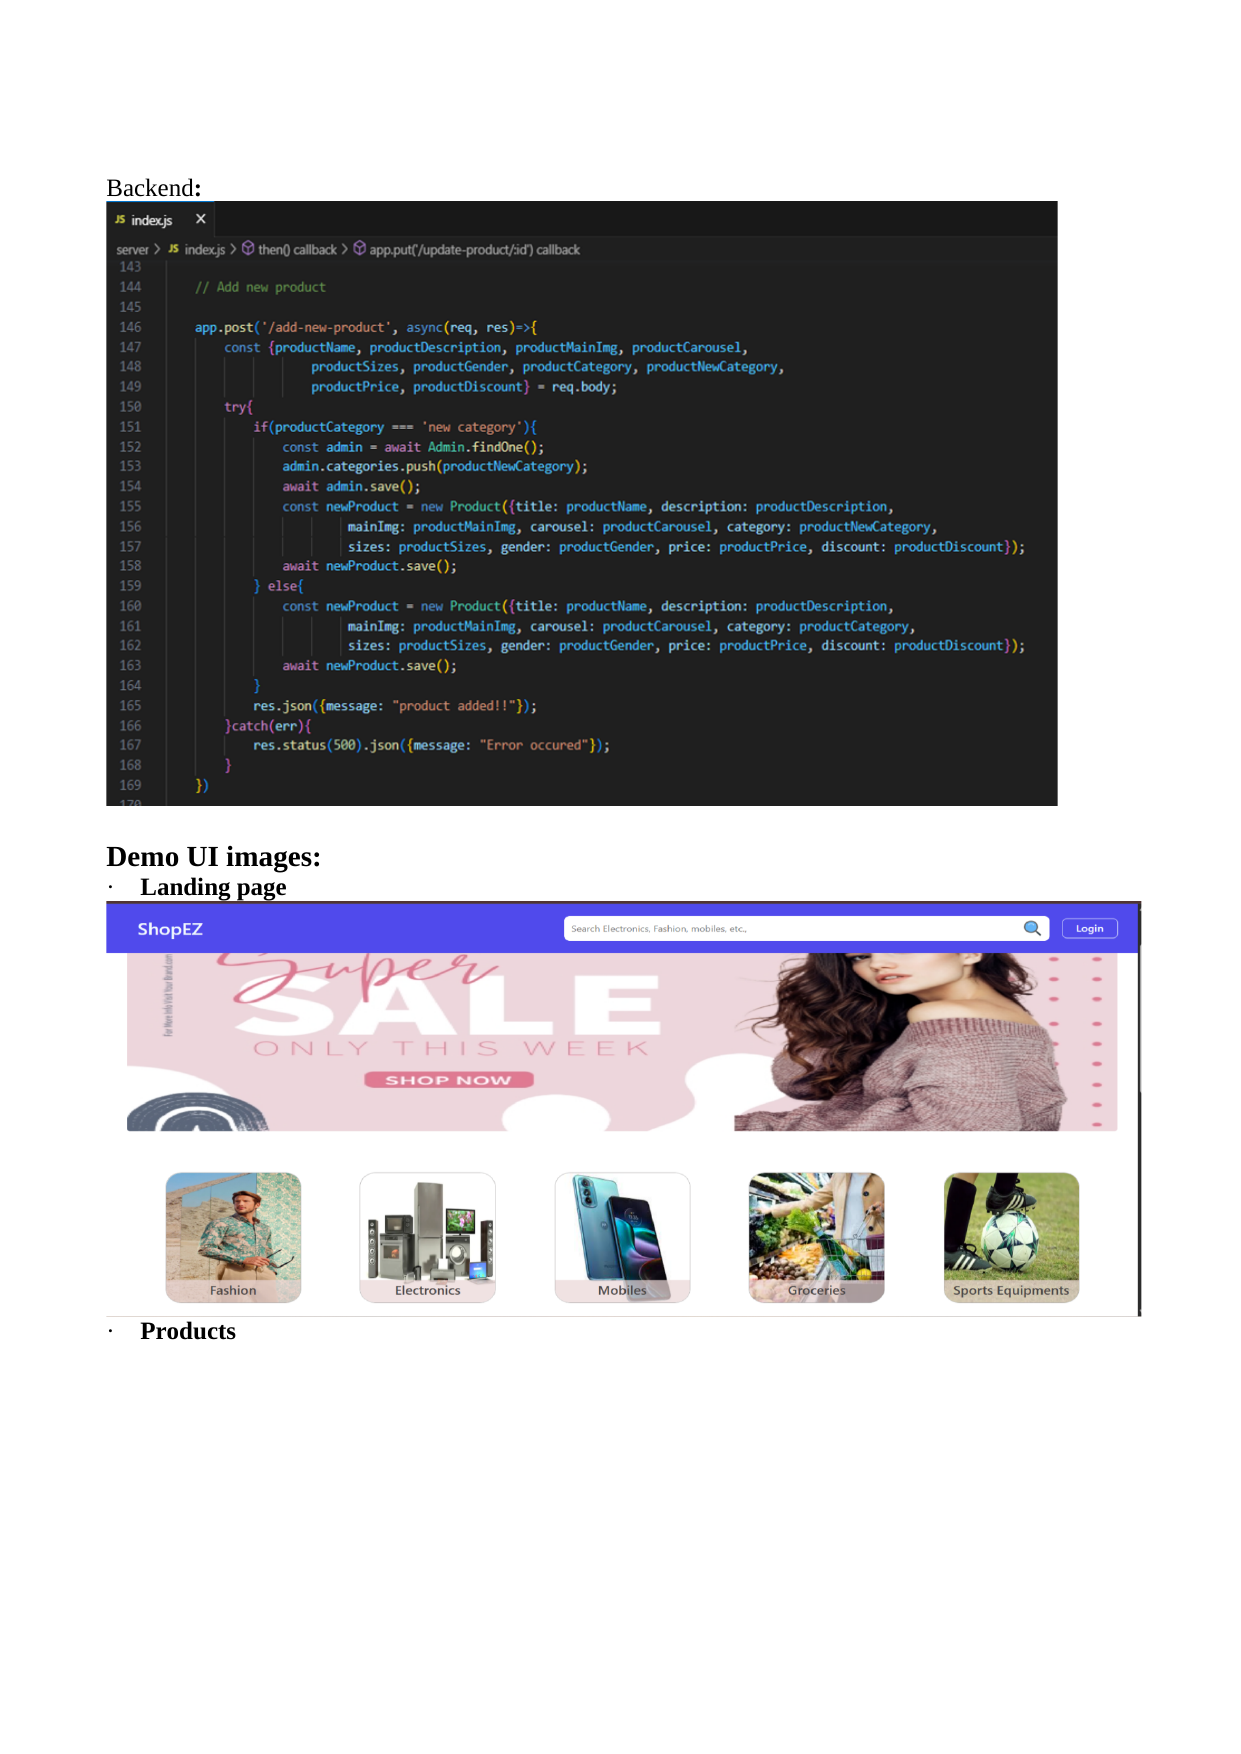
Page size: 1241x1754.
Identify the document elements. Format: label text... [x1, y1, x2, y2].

text Backend: [106, 173, 1085, 202]
picture [106, 201, 1058, 806]
text · Products [106, 1317, 1085, 1345]
text · Landing page [106, 872, 1085, 901]
text Demo UI images: [106, 839, 1085, 872]
picture [106, 901, 1142, 1317]
